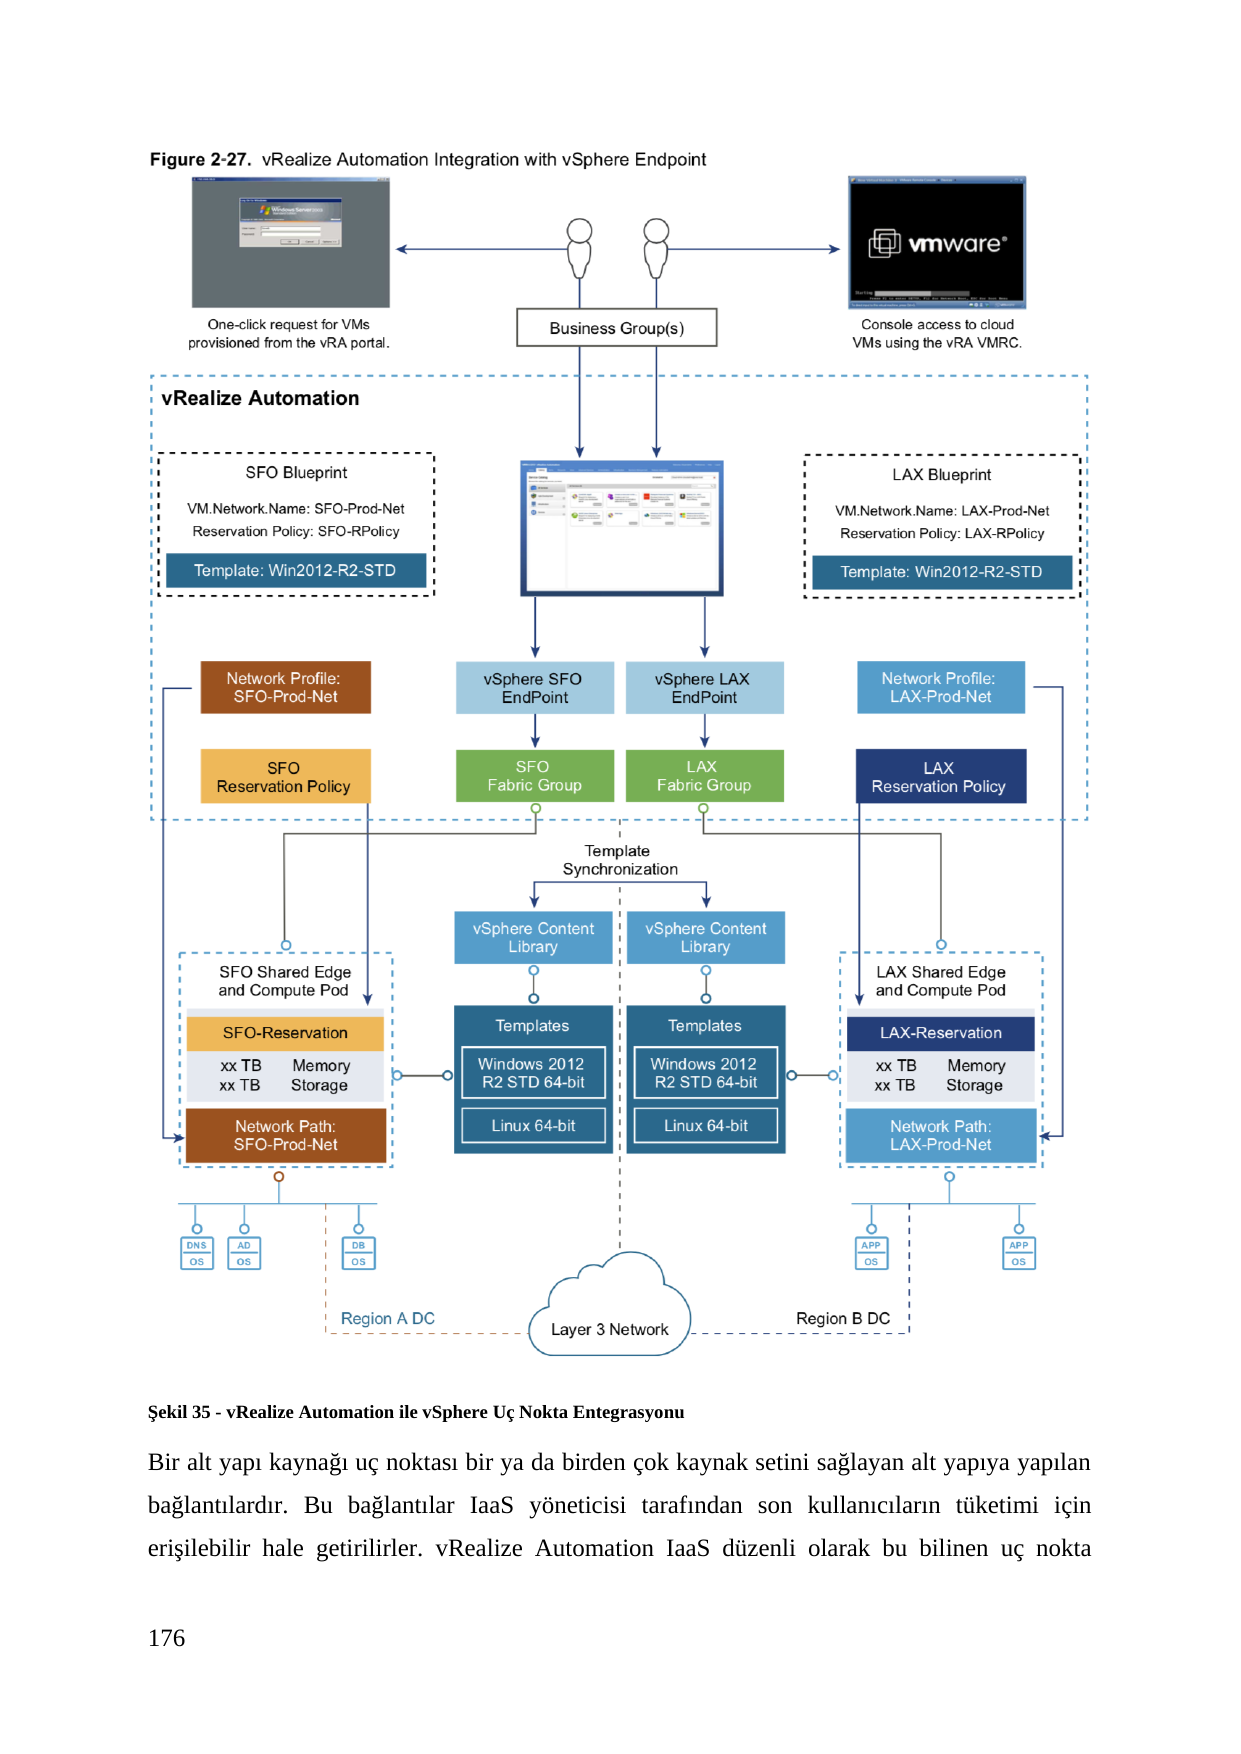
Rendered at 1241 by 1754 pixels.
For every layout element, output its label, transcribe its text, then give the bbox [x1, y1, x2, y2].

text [148, 1447, 1093, 1562]
text Şekil 35 - vRealize Automation ile vSphere Uç Nokta Entegrasyonu [148, 1401, 1093, 1422]
picture [147, 147, 1092, 1362]
